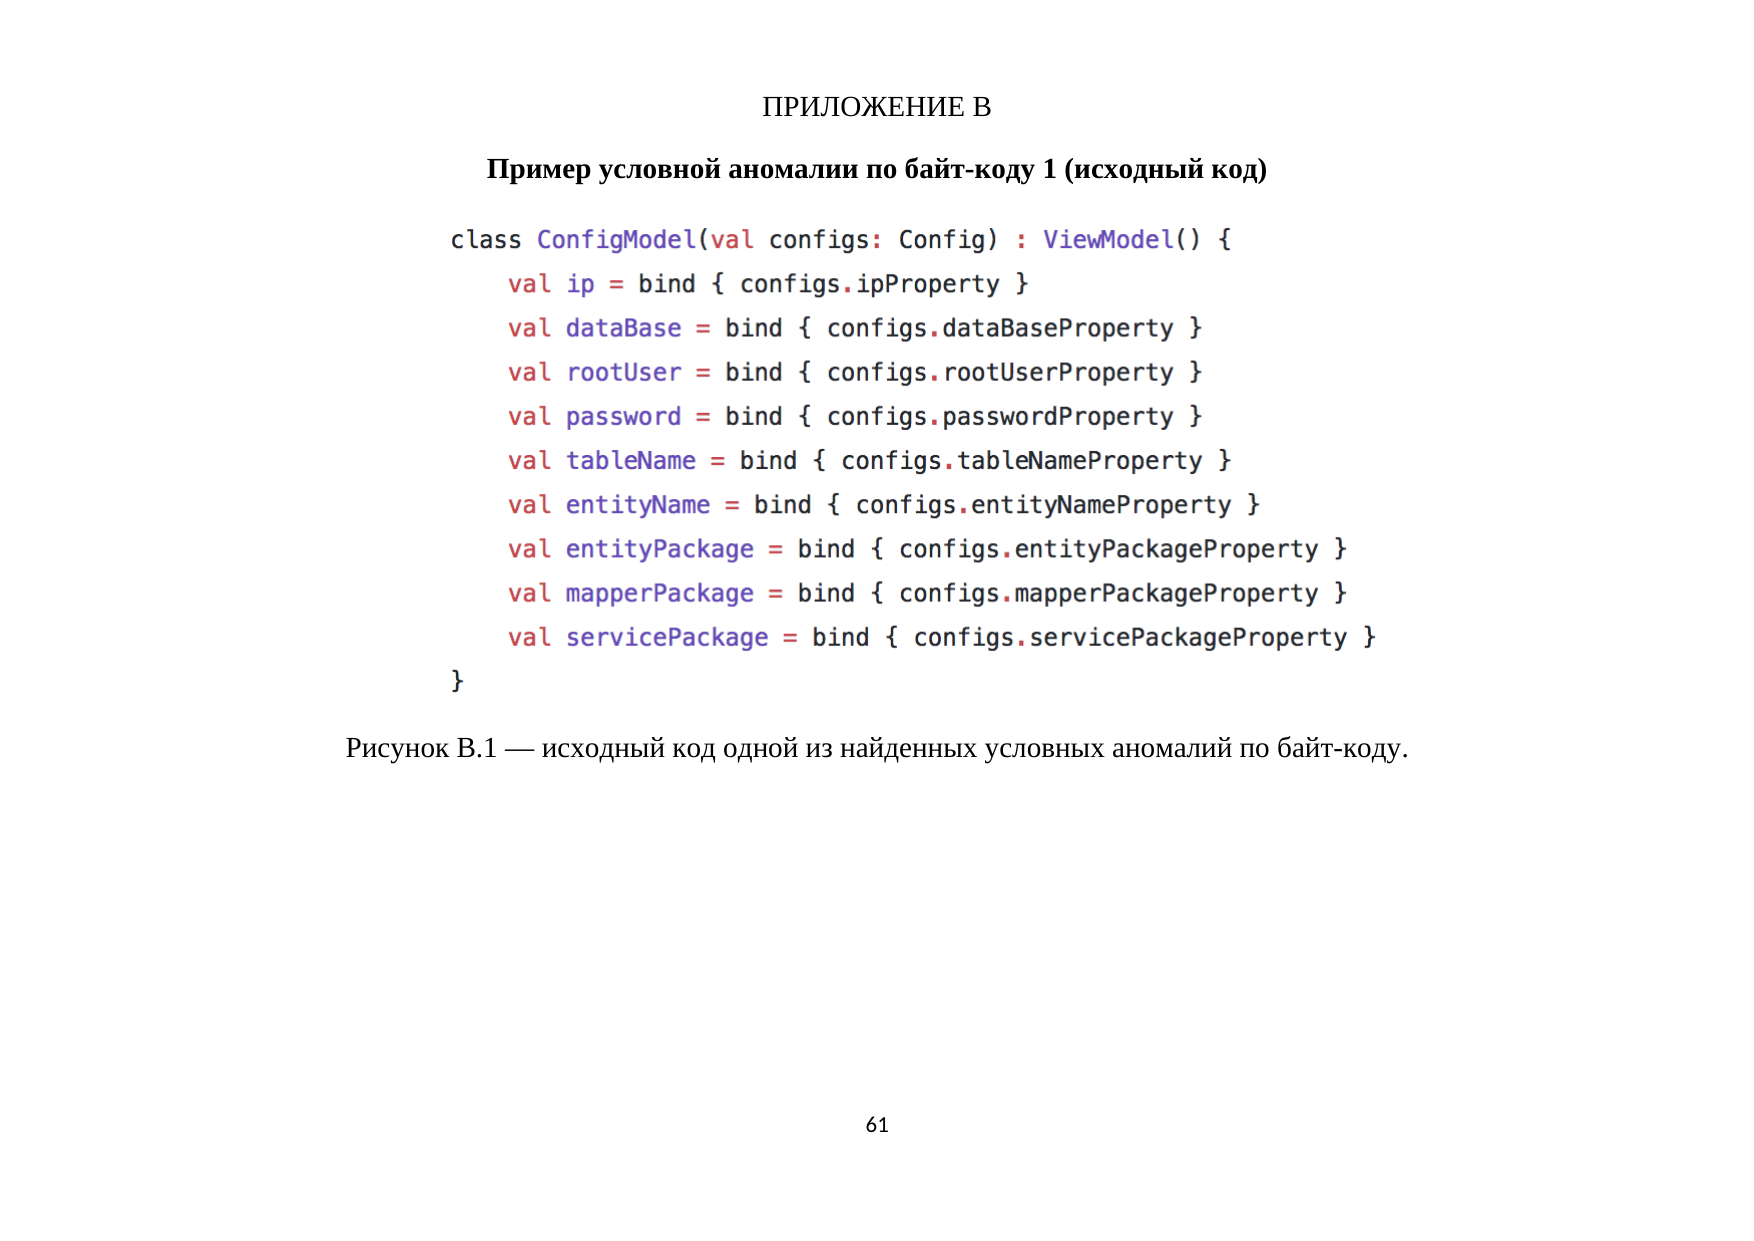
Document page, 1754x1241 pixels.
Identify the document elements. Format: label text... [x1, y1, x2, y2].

text Рисунок В.1 — исходный код одной из найденных условных аномалий по байт-коду. [118, 731, 1636, 764]
picture [438, 214, 1390, 702]
text ПРИЛОЖЕНИЕ В [118, 89, 1636, 122]
text Пример условной аномалии по байт-коду 1 (исходный код) [118, 151, 1636, 185]
